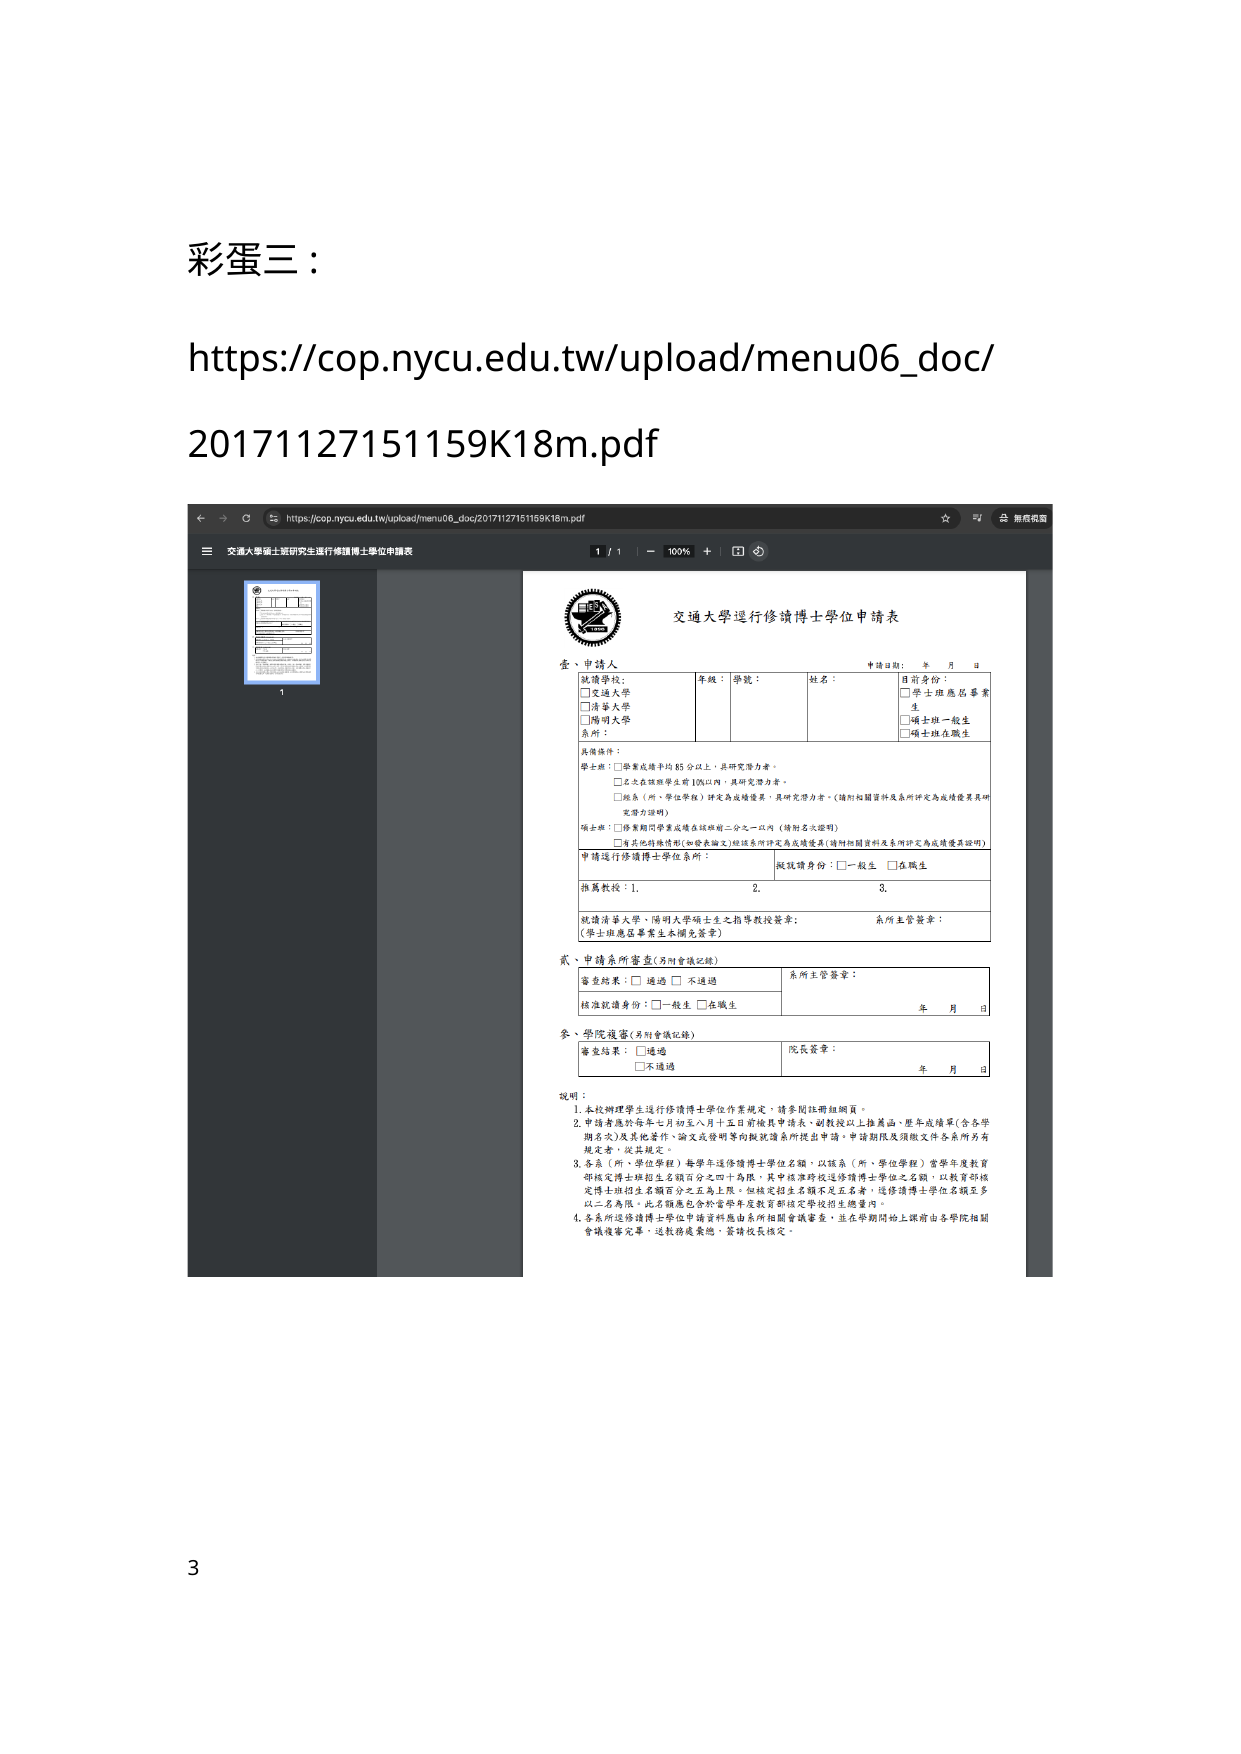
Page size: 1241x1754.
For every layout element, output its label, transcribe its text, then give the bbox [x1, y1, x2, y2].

text 彩蛋三 : [187, 219, 1053, 294]
picture [187, 504, 1053, 1277]
text https://cop.nycu.edu.tw/upload/menu06_doc/20171127151159K18m.pdf [187, 319, 1053, 480]
